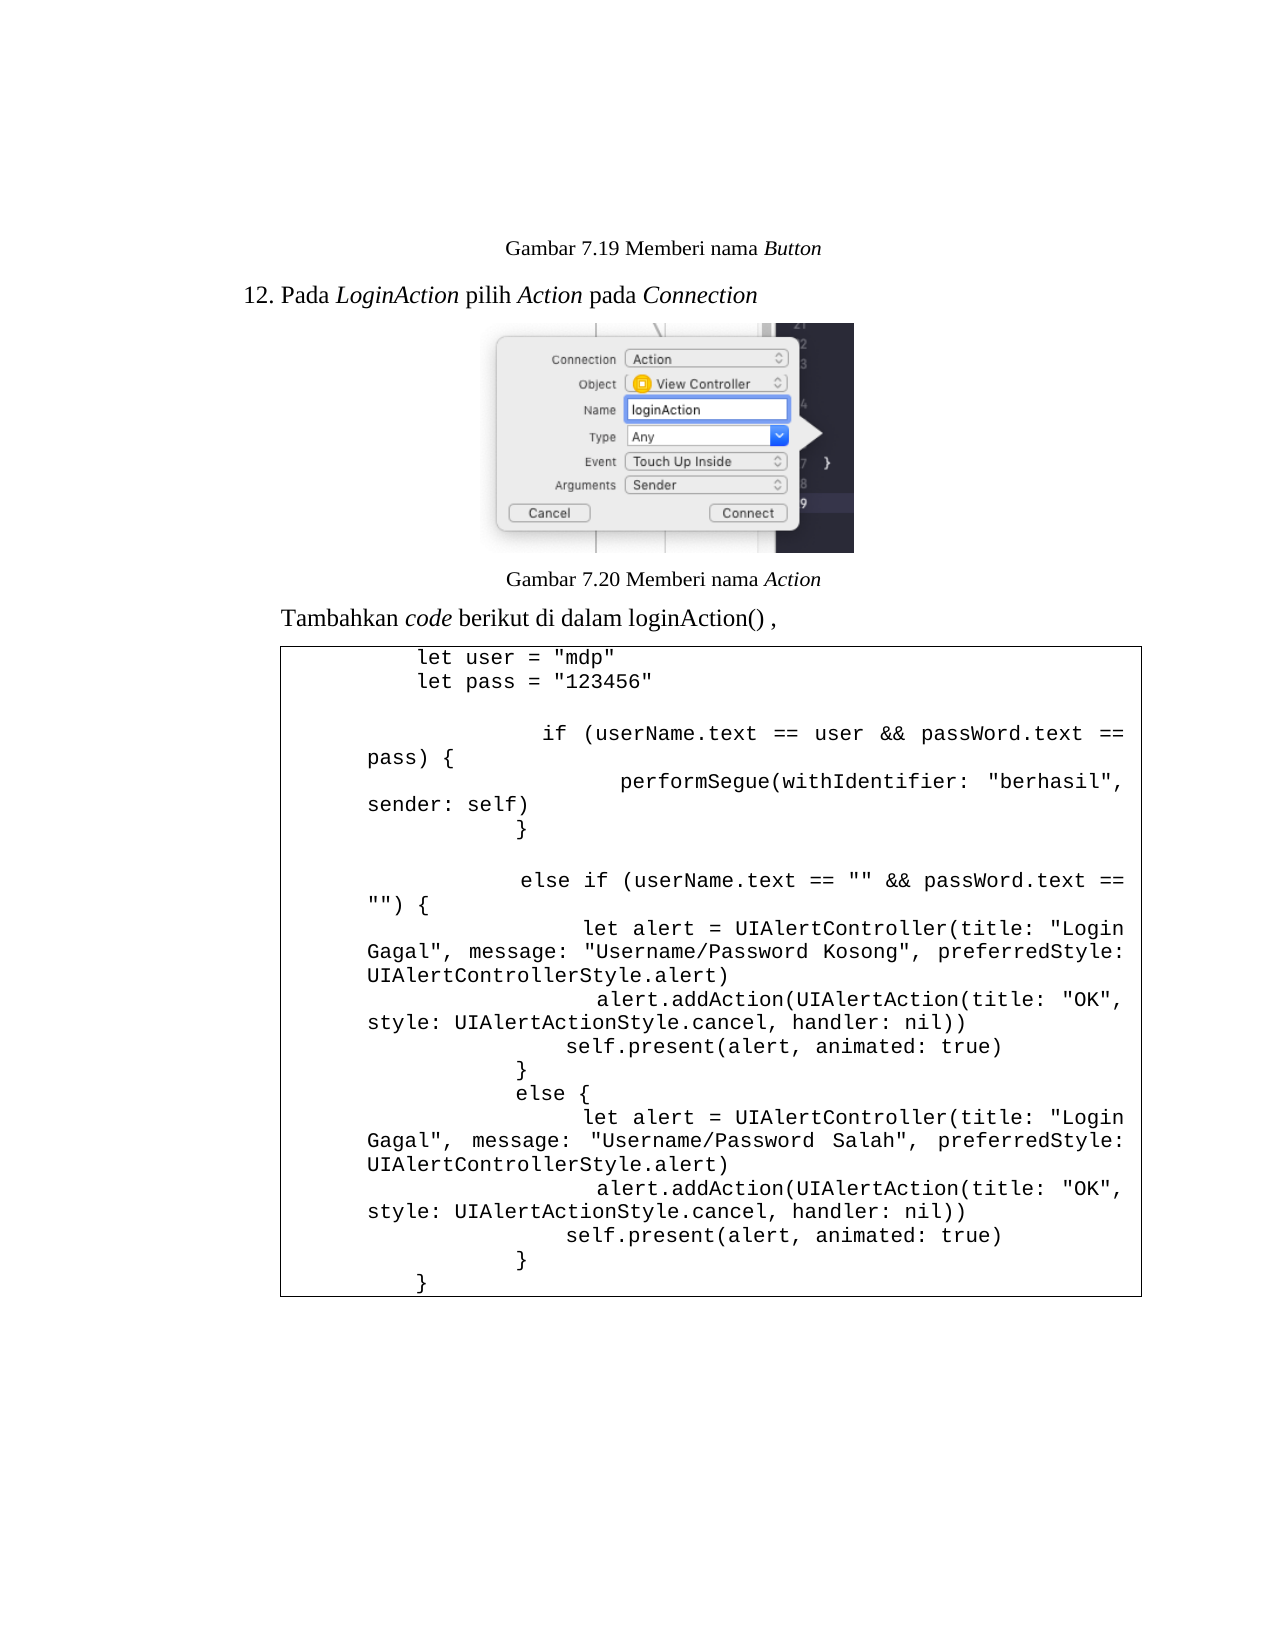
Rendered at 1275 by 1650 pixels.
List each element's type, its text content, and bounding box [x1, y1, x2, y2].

picture [480, 323, 854, 553]
text Tambahkan code berikut di dalam loginAction() , [236, 603, 1098, 632]
text Gambar 7.20 Memberi nama Action [236, 567, 1093, 591]
text Gambar 7.19 Memberi nama Button [236, 236, 1093, 260]
list Pada LoginAction pilih Action pada Connection [243, 280, 1092, 309]
table_header let user = "mdp" let pass = "123456" if (userName.text == user && passWord.text == pass) { performSegue(withIdentifier: "berhasil", sender: self) } else if (userName.text == "" && passWord.text == "") { let alert = UIAlertController(title: "Login Gagal", message: "Username/Password Kosong", preferredStyle: UIAlertControllerStyle.alert) alert.addAction(UIAlertAction(title: "OK", style: UIAlertActionStyle.cancel, handler: nil)) self.present(alert, animated: true) } else { let alert = UIAlertController(title: "Login Gagal", message: "Username/Password Salah", preferredStyle: UIAlertControllerStyle.alert) alert.addAction(UIAlertAction(title: "OK", style: UIAlertActionStyle.cancel, handler: nil)) self.present(alert, animated: true) } } [281, 647, 1141, 1296]
